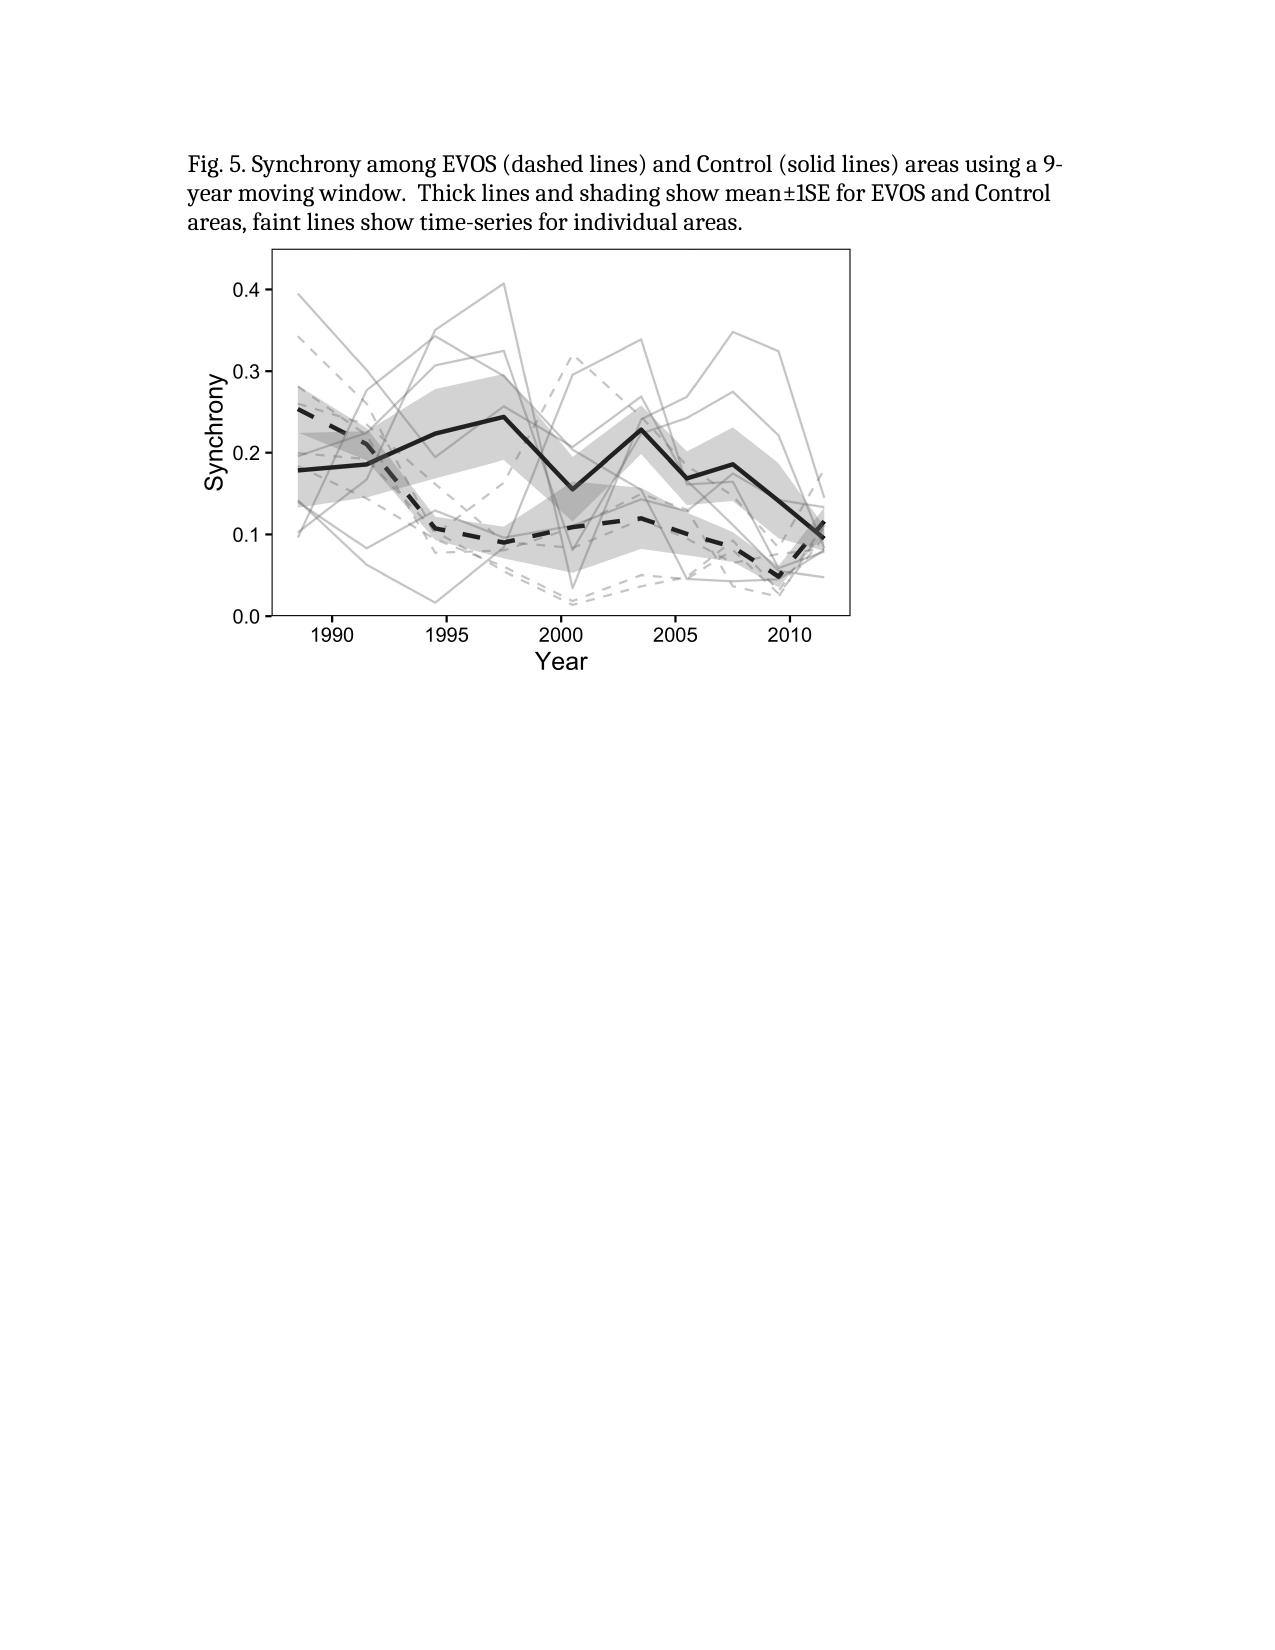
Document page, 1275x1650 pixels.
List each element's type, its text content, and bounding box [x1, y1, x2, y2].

text Fig. 5. Synchrony among EVOS (dashed lines) and Control (solid lines) areas using a 9-year moving window. Thick lines and shading show mean±1SE for EVOS and Control areas, faint lines show time-series for individual areas. [187, 150, 1087, 236]
picture [187, 236, 863, 687]
